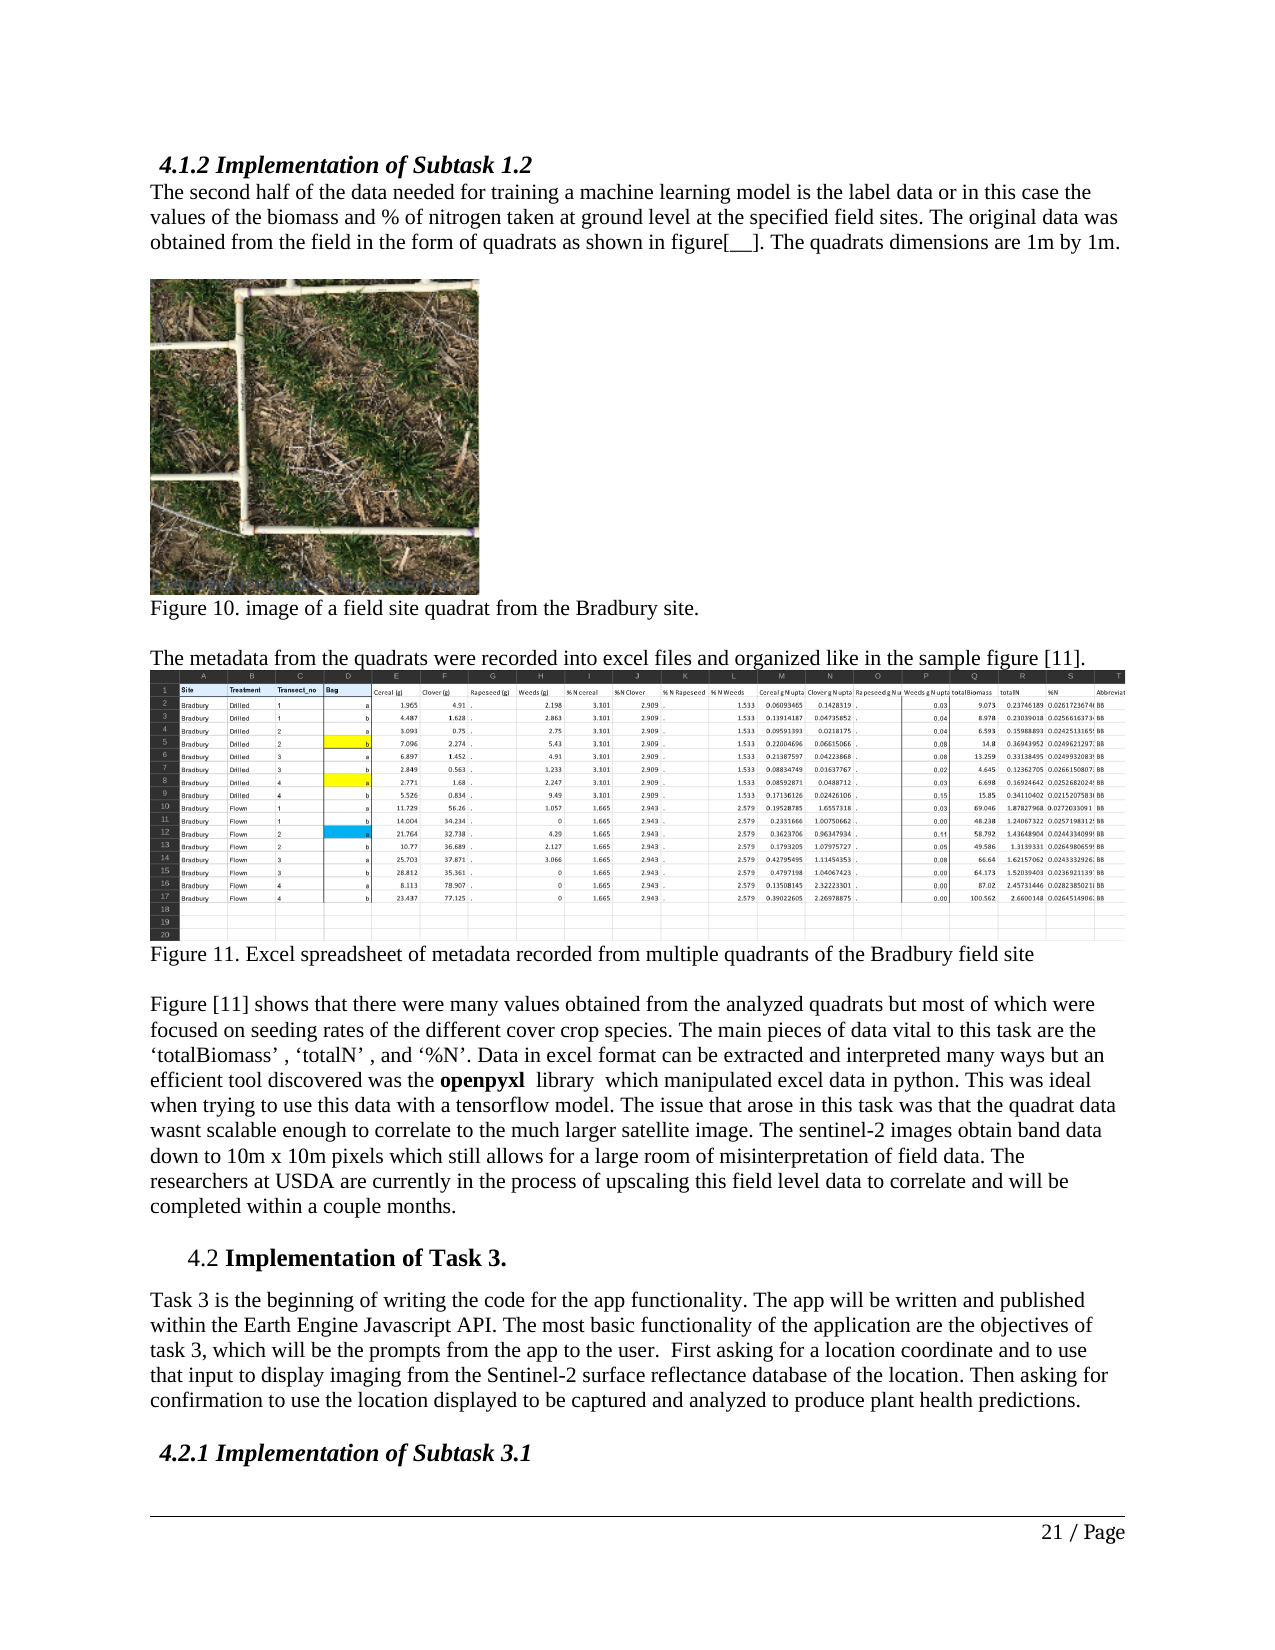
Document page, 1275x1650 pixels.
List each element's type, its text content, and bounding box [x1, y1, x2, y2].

subtitle Implementation of Task 3. [187, 1243, 1125, 1272]
subtitle 4.1.2 Implementation of Subtask 1.2 [159, 150, 1125, 179]
picture [150, 279, 480, 595]
subtitle 4.2.1 Implementation of Subtask 3.1 [159, 1438, 1125, 1467]
text The second half of the data needed for training a machine learning model is the label data or in this case the values of the biomass and % of nitrogen taken at ground level at the specified field sites. The original data was obtained from the field in the form of quadrats as shown in figure[__]. The quadrats dimensions are 1m by 1m. [150, 179, 1125, 254]
text Figure 11. Excel spreadsheet of metadata recorded from multiple quadrants of the Bradbury field site [150, 941, 1125, 966]
text Figure [11] shows that there were many values obtained from the analyzed quadrats but most of which were focused on seeding rates of the different cover crop species. The main pieces of data vital to this task are the ‘totalBiomass’ , ‘totalN’ , and ‘%N’. Data in excel format can be extracted and interpreted many ways but an efficient tool discovered was the openpyxl library which manipulated excel data in python. This was ideal when trying to use this data with a tensorflow model. The issue that arose in this task was that the quadrat data wasnt scalable enough to correlate to the much larger satellite image. The sentinel-2 images obtain band data down to 10m x 10m pixels which still allows for a large room of misinterpretation of field data. The researchers at USDA are currently in the process of upscaling this field level data to correlate and will be completed within a couple months. [150, 991, 1125, 1218]
text Figure 10. image of a field site quadrat from the Bradbury site. [150, 594, 1125, 620]
picture [150, 670, 1125, 941]
text The metadata from the quadrats were recorded into excel files and organized like in the sample figure [11]. [150, 645, 1125, 670]
text Task 3 is the beginning of writing the code for the app functionality. The app will be written and published within the Earth Engine Javascript API. The most basic functionality of the application are the objectives of task 3, which will be the prompts from the app to the user. First asking for a location coordinate and to use that input to display imaging from the Sentinel-2 surface reflectance database of the location. Then asking for confirmation to use the location displayed to be captured and analyzed to produce plant health predictions. [150, 1287, 1125, 1413]
